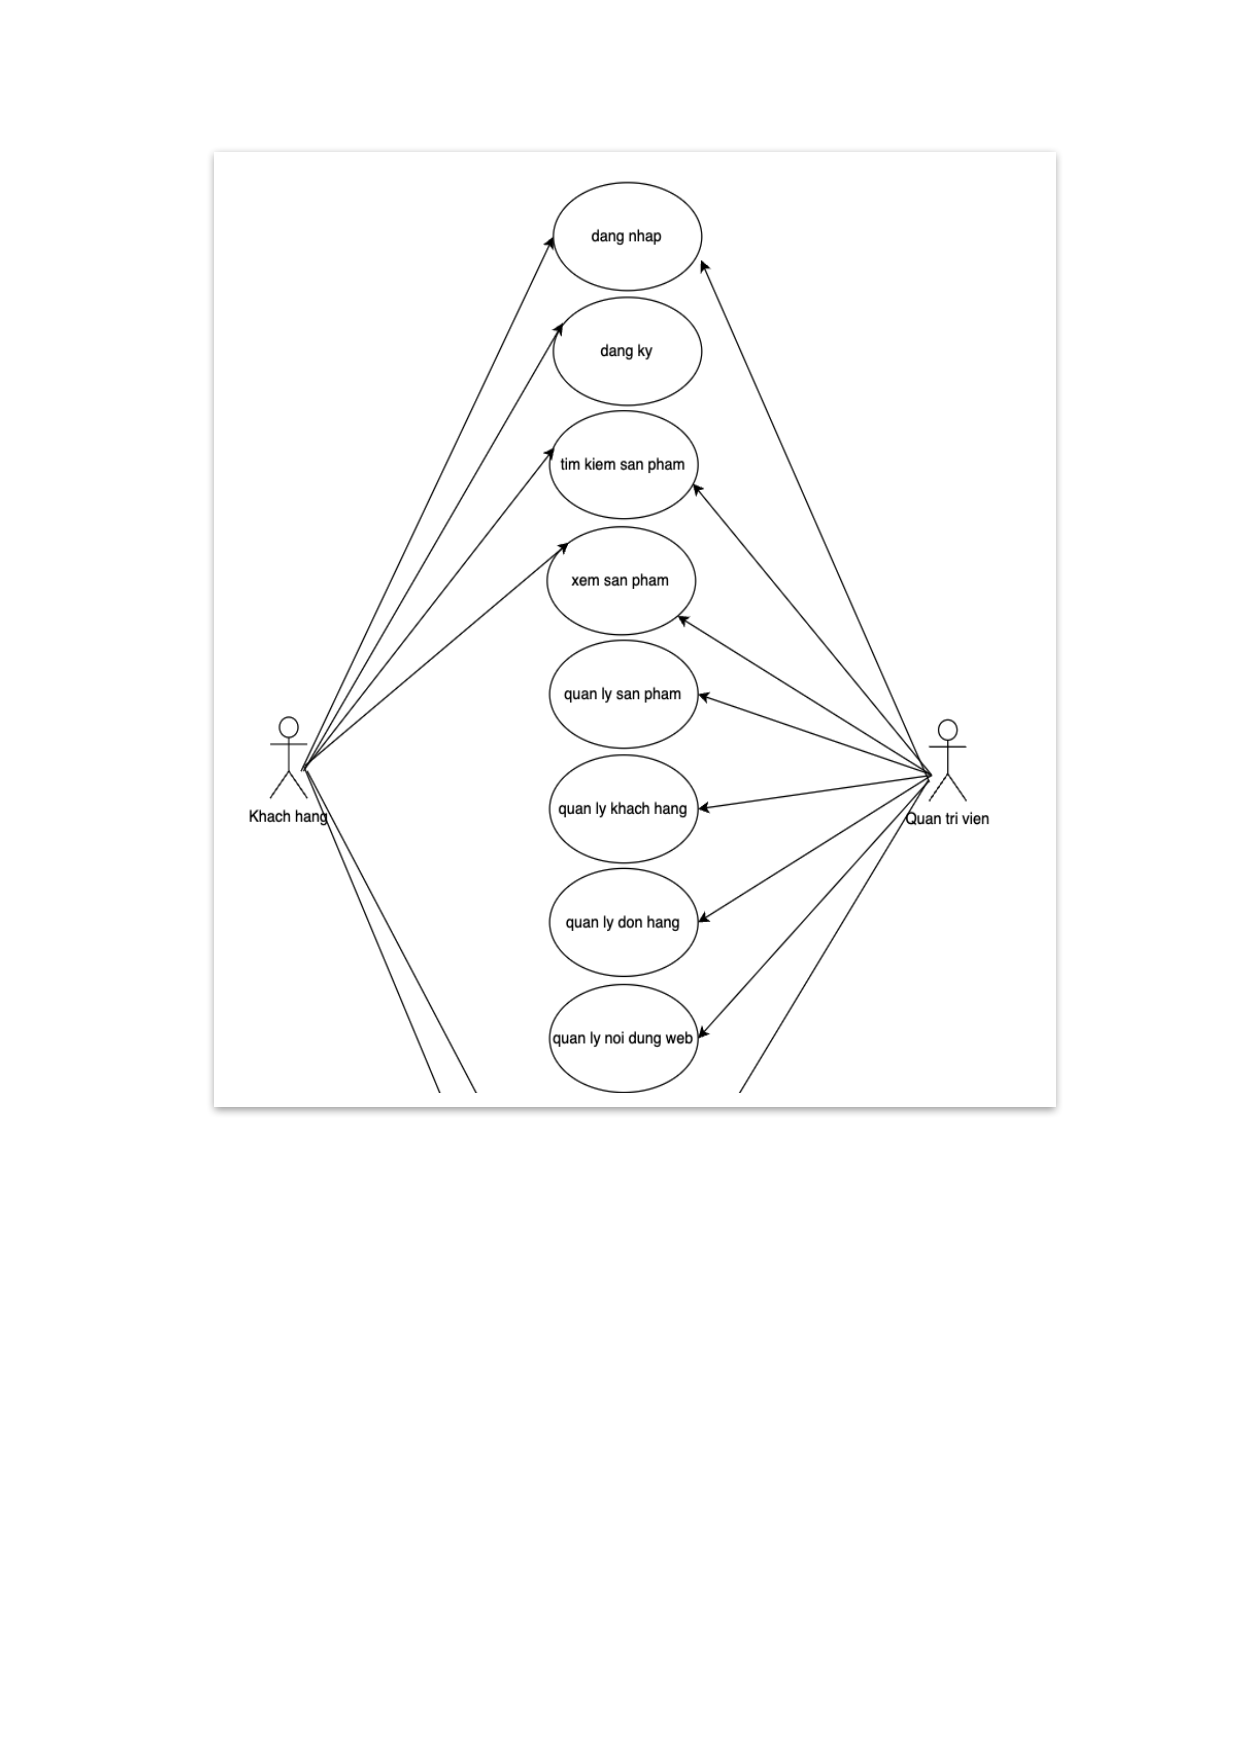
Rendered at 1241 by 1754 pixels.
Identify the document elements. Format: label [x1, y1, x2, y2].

picture [229, 166, 1041, 1093]
